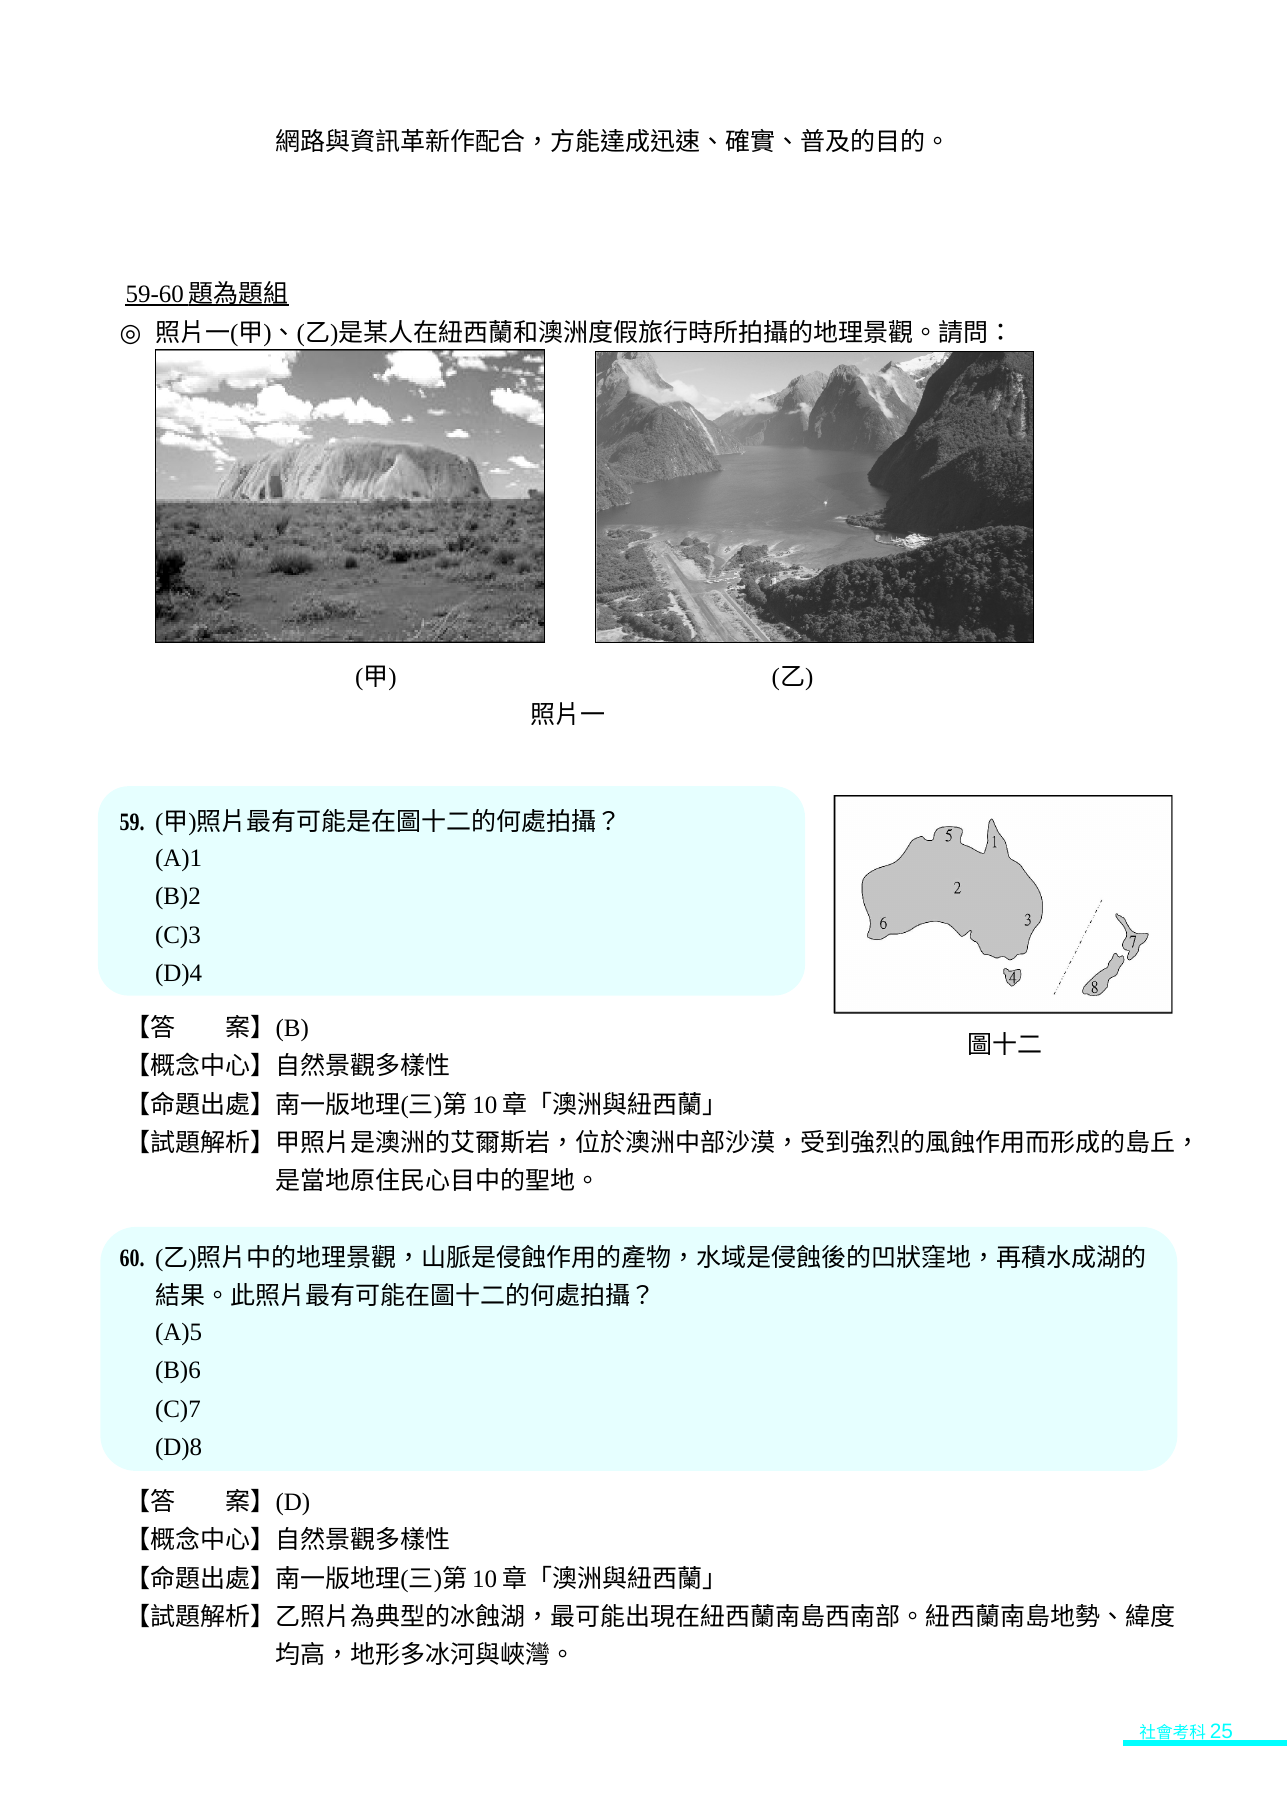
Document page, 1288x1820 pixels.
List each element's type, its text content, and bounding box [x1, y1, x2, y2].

text (A)5 [155, 1312, 1157, 1351]
picture [596, 352, 1033, 642]
text 【答 案】(B) [125, 1007, 1175, 1045]
text 60. (乙)照片中的地理景觀，山脈是侵蝕作用的產物，水域是侵蝕後的凹狀窪地，再積水成湖的結果。此照片最有可能在圖十二的何處拍攝？ [119, 1236, 1157, 1312]
text (B)2 [155, 877, 831, 915]
text (B)6 [155, 1351, 1157, 1389]
text 【命題出處】南一版地理(三)第10章「澳洲與紐西蘭」 [125, 1083, 1175, 1121]
text (C)7 [155, 1389, 1157, 1427]
text (A)1 [155, 838, 831, 877]
text 59-60題為題組 [125, 273, 1175, 311]
text 【概念中心】自然景觀多樣性 [125, 1045, 1175, 1083]
text (D)8 [155, 1427, 1157, 1465]
picture [156, 350, 544, 642]
text 59. (甲)照片最有可能是在圖十二的何處拍攝？ [119, 800, 831, 838]
text (C)3 [155, 915, 831, 953]
text 【試題解析】公路總局採取多項的監控、預警及通知措施，都必須藉助於發達的資訊科技、網際網路與資訊革新作配合，方能達成迅速、確實、普及的目的。 [125, 120, 1175, 158]
text (D)4 [155, 953, 831, 991]
text 【概念中心】自然景觀多樣性 [125, 1519, 1175, 1557]
text 【答 案】(D) [125, 1481, 1175, 1519]
picture [831, 792, 1176, 1016]
text 【試題解析】乙照片為典型的冰蝕湖，最可能出現在紐西蘭南島西南部。紐西蘭南島地勢、緯度均高，地形多冰河與峽灣。 [125, 1595, 1175, 1672]
text 【命題出處】南一版地理(三)第10章「澳洲與紐西蘭」 [125, 1557, 1175, 1595]
text 【試題解析】甲照片是澳洲的艾爾斯岩，位於澳洲中部沙漠，受到強烈的風蝕作用而形成的島丘，是當地原住民心目中的聖地。 [125, 1121, 1175, 1198]
